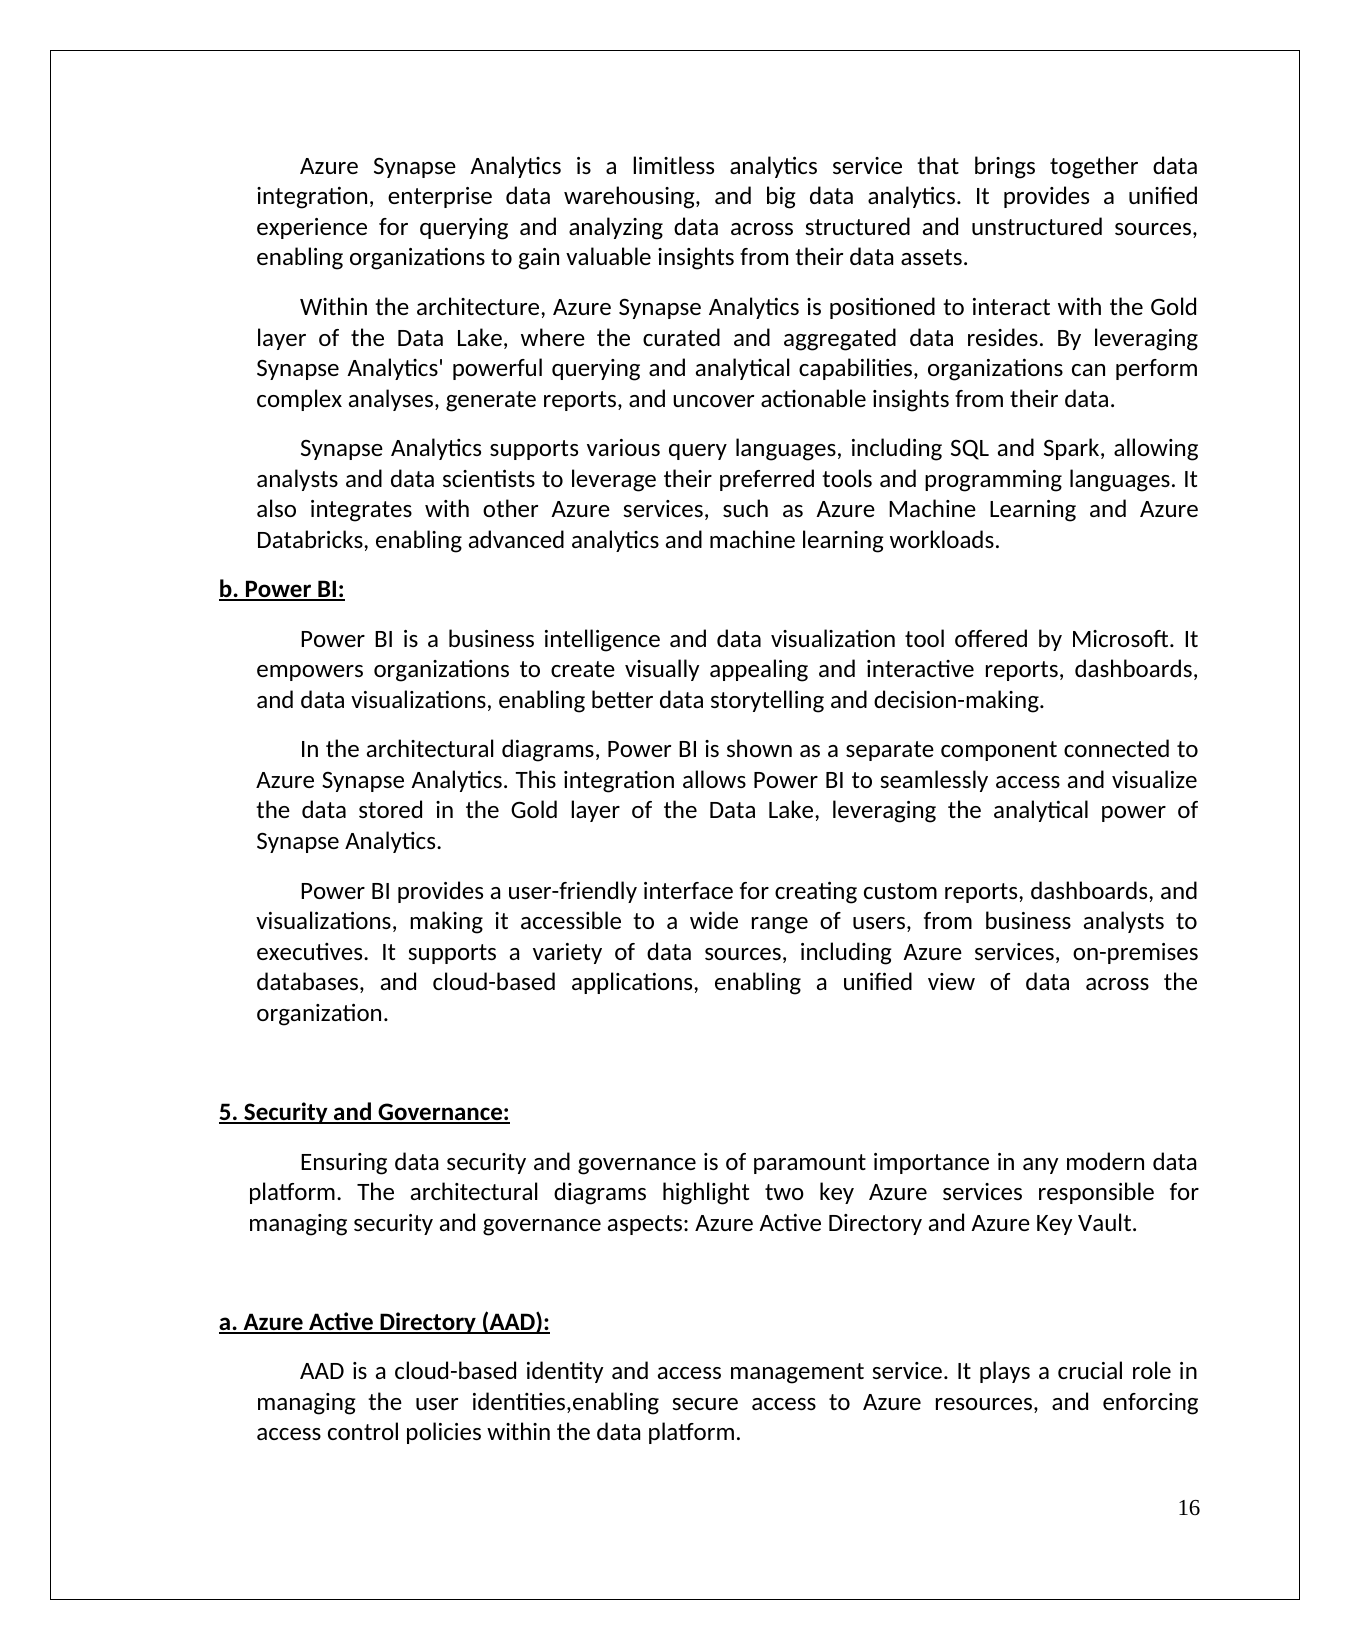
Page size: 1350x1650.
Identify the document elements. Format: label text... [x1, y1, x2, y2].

subtitle AAD is a cloud-based identity and access management service. It plays a crucial role in managing the user identities,enabling secure access to Azure resources, and enforcing access control policies within the data platform. [219, 1355, 1200, 1447]
subtitle b. Power BI: [219, 573, 1200, 604]
subtitle a. Azure Active Directory (AAD): [219, 1306, 1200, 1336]
subtitle Synapse Analytics supports various query languages, including SQL and Spark, allowing analysts and data scientists to leverage their preferred tools and programming languages. It also integrates with other Azure services, such as Azure Machine Learning and Azure Databricks, enabling advanced analytics and machine learning workloads. [219, 432, 1200, 554]
subtitle In the architectural diagrams, Power BI is shown as a separate component connected to Azure Synapse Analytics. This integration allows Power BI to seamlessly access and visualize the data stored in the Gold layer of the Data Lake, leveraging the analytical power of Synapse Analytics. [219, 734, 1200, 856]
subtitle Azure Synapse Analytics is a limitless analytics service that brings together data integration, enterprise data warehousing, and big data analytics. It provides a unified experience for querying and analyzing data across structured and unstructured sources, enabling organizations to gain valuable insights from their data assets. [219, 150, 1200, 272]
subtitle Power BI provides a user-friendly interface for creating custom reports, dashboards, and visualizations, making it accessible to a wide range of users, from business analysts to executives. It supports a variety of data sources, including Azure services, on-premises databases, and cloud-based applications, enabling a unified view of data across the organization. [219, 875, 1200, 1027]
subtitle Within the architecture, Azure Synapse Analytics is positioned to interact with the Gold layer of the Data Lake, where the curated and aggregated data resides. By leveraging Synapse Analytics' powerful querying and analytical capabilities, organizations can perform complex analyses, generate reports, and uncover actionable insights from their data. [219, 291, 1200, 413]
subtitle Power BI is a business intelligence and data visualization tool offered by Microsoft. It empowers organizations to create visually appealing and interactive reports, dashboards, and data visualizations, enabling better data storytelling and decision-making. [219, 623, 1200, 714]
subtitle 5. Security and Governance: [219, 1096, 1200, 1127]
subtitle Ensuring data security and governance is of paramount importance in any modern data platform. The architectural diagrams highlight two key Azure services responsible for managing security and governance aspects: Azure Active Directory and Azure Key Vault. [248, 1146, 1200, 1237]
